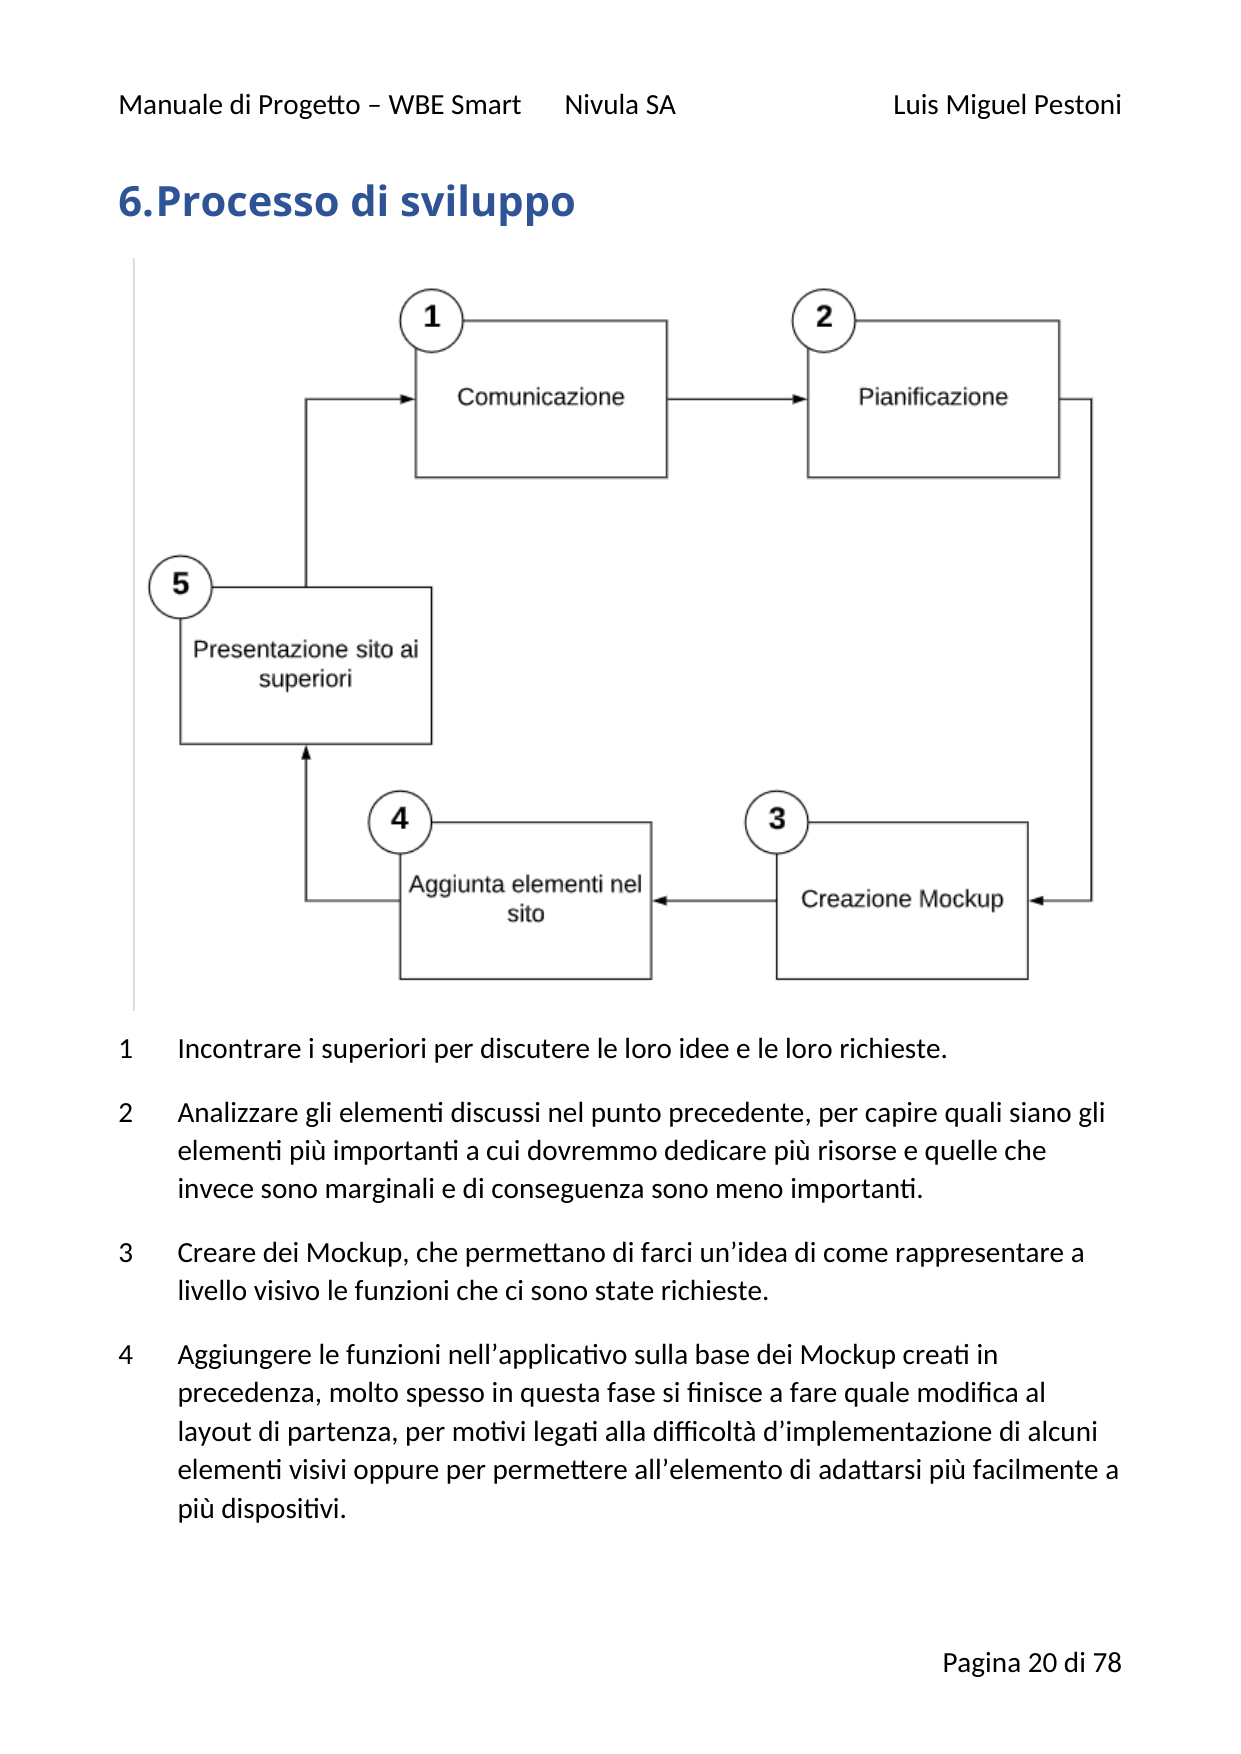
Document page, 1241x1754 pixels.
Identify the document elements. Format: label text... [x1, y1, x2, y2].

subtitle Processo di sviluppo [118, 172, 1122, 229]
picture [118, 258, 1123, 1011]
list Incontrare i superiori per discutere le loro idee e le loro richieste. [118, 1030, 1122, 1066]
list Creare dei Mockup, che permettano di farci un’idea di come rappresentare a livello visivo le funzioni che ci sono state richieste. [118, 1234, 1122, 1308]
list Analizzare gli elementi discussi nel punto precedente, per capire quali siano gli elementi più importanti a cui dovremmo dedicare più risorse e quelle che invece sono marginali e di conseguenza sono meno importanti. [118, 1094, 1122, 1206]
list Aggiungere le funzioni nell’applicativo sulla base dei Mockup creati in precedenza, molto spesso in questa fase si finisce a fare quale modifica al layout di partenza, per motivi legati alla difficoltà d’implementazione di alcuni elementi visivi oppure per permettere all’elemento di adattarsi più facilmente a più dispositivi. [118, 1336, 1122, 1525]
